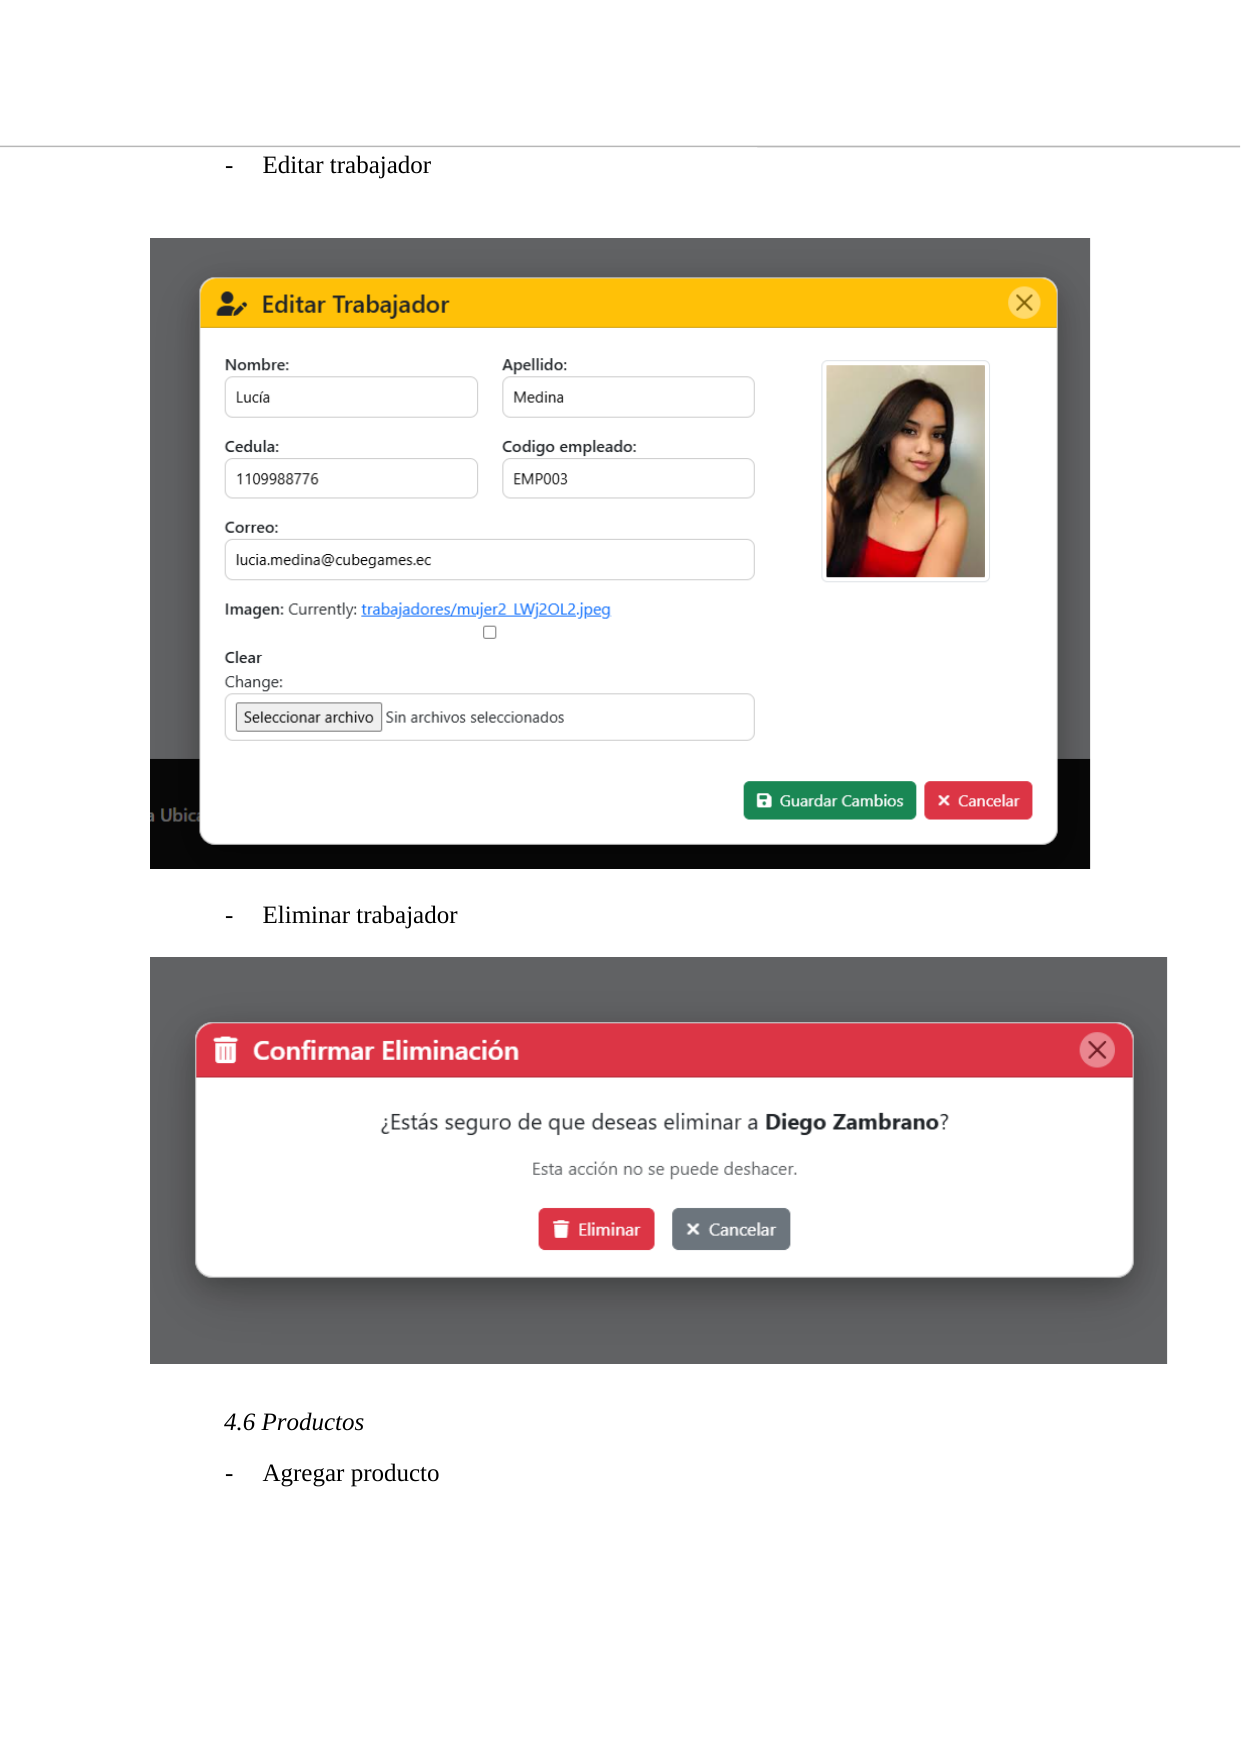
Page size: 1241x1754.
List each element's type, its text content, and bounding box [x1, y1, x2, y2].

list Eliminar trabajador [225, 900, 1090, 929]
list Editar trabajador [225, 150, 1090, 179]
list Agregar producto [225, 1458, 1090, 1487]
picture [150, 238, 1091, 869]
subtitle Productos [224, 1407, 1090, 1436]
picture [150, 957, 1168, 1364]
